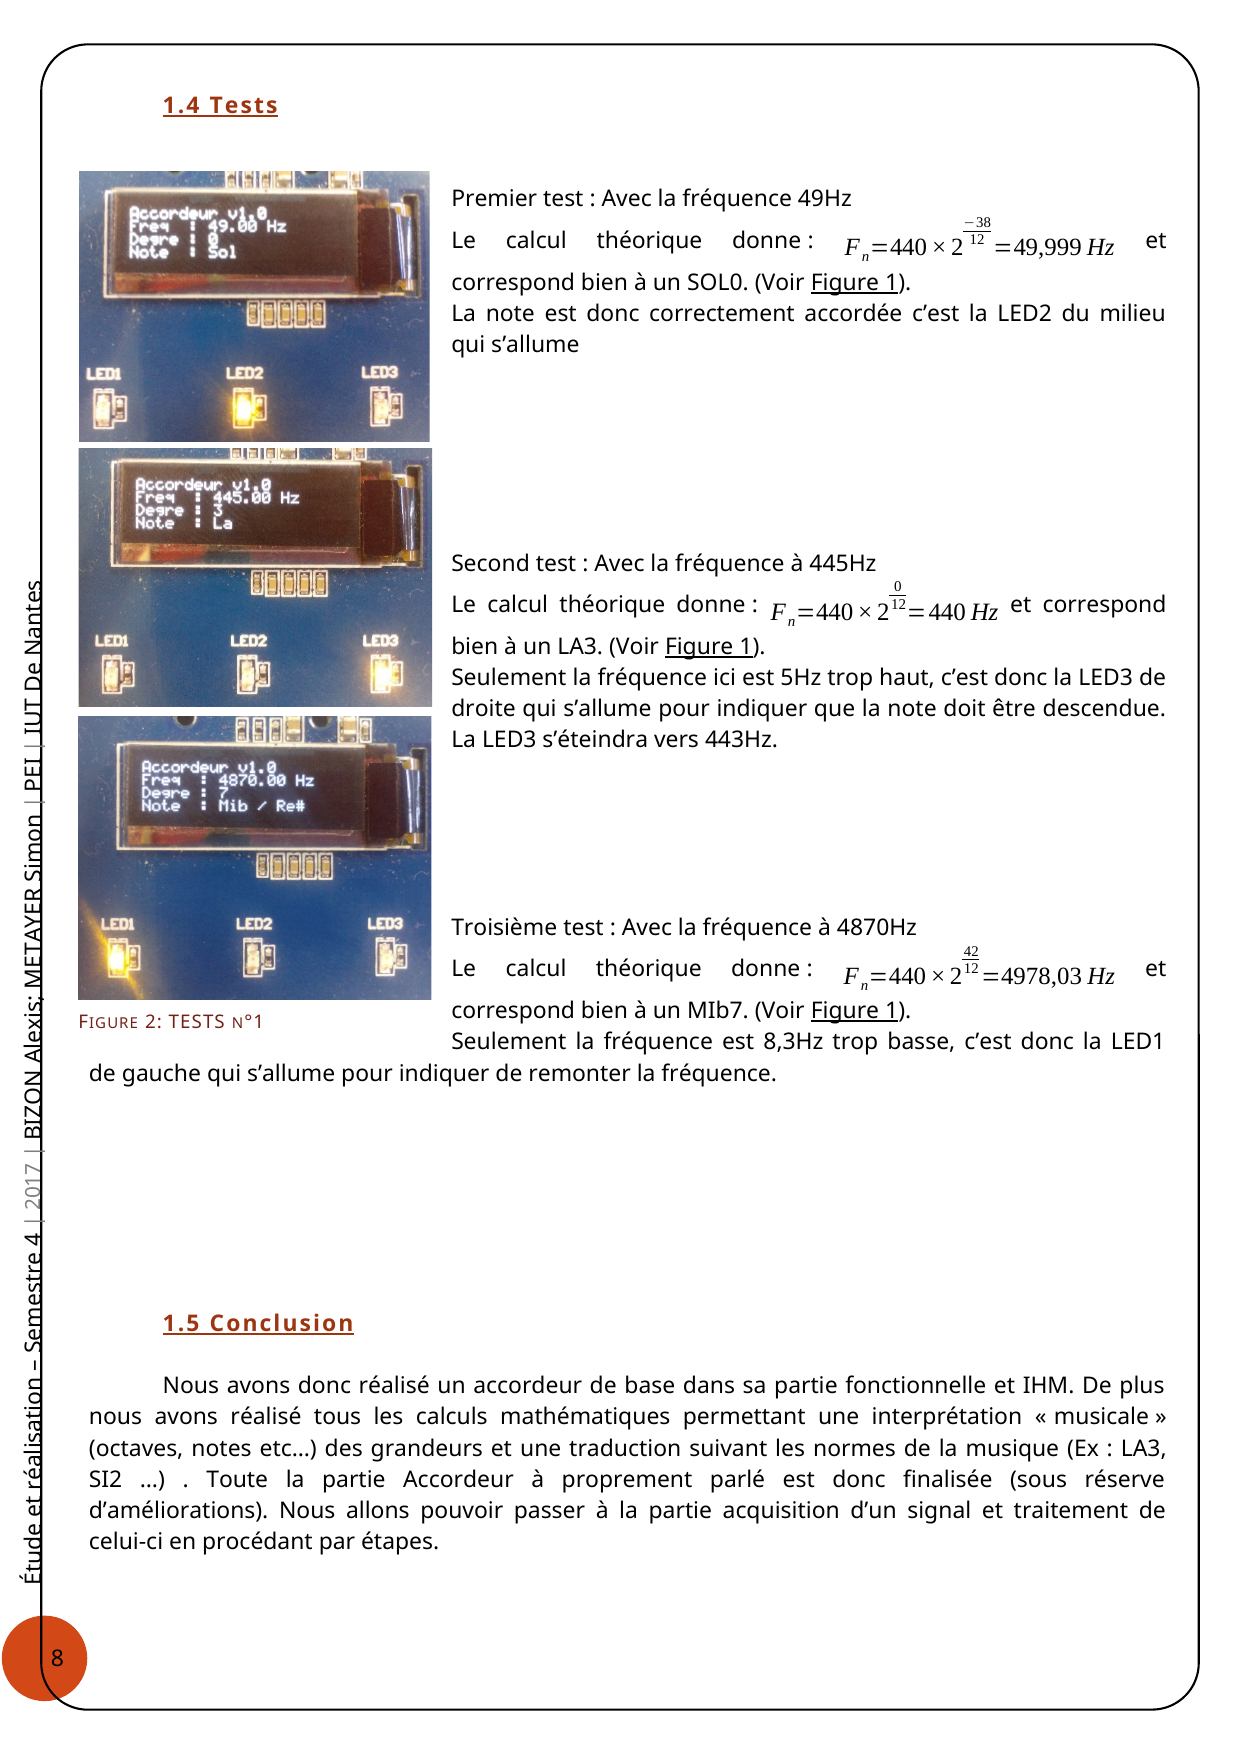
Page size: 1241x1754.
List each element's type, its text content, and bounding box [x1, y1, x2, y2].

text Seulement la fréquence ici est 5Hz trop haut, c’est donc la LED3 de droite qui s’allume pour indiquer que la note doit être descendue. La LED3 s’éteindra vers 443Hz. [89, 661, 1166, 755]
picture [78, 716, 432, 1000]
text Troisième test : Avec la fréquence à 4870Hz [432, 911, 1166, 942]
text Le calcul théorique donne : et correspond bien à un MIb7. (Voir Figure 1). [89, 942, 1166, 1025]
text Le calcul théorique donne : et correspond bien à un SOL0. (Voir Figure 1). [430, 214, 1166, 297]
text La note est donc correctement accordée c’est la LED2 du milieu qui s’allume [430, 297, 1166, 359]
text Premier test : Avec la fréquence 49Hz [430, 182, 1166, 214]
picture [79, 171, 430, 442]
text Le calcul théorique donne : et correspond bien à un LA3. (Voir Figure 1). [433, 578, 1166, 661]
text Second test : Avec la fréquence à 445Hz [433, 547, 1166, 578]
subtitle 1.5 Conclusion [89, 1306, 1166, 1338]
text Seulement la fréquence est 8,3Hz trop basse, c’est donc la LED1 de gauche qui s’allume pour indiquer de remonter la fréquence. [89, 1025, 1166, 1088]
subtitle 1.4 Tests [89, 89, 1166, 120]
text Nous avons donc réalisé un accordeur de base dans sa partie fonctionnelle et IHM. De plus nous avons réalisé tous les calculs mathématiques permettant une interprétation « musicale » (octaves, notes etc…) des grandeurs et une traduction suivant les normes de la musique (Ex : LA3, SI2 …) . Toute la partie Accordeur à proprement parlé est donc finalisée (sous réserve d’améliorations). Nous allons pouvoir passer à la partie acquisition d’un signal et traitement de celui-ci en procédant par étapes. [89, 1369, 1166, 1556]
picture [78, 448, 433, 707]
